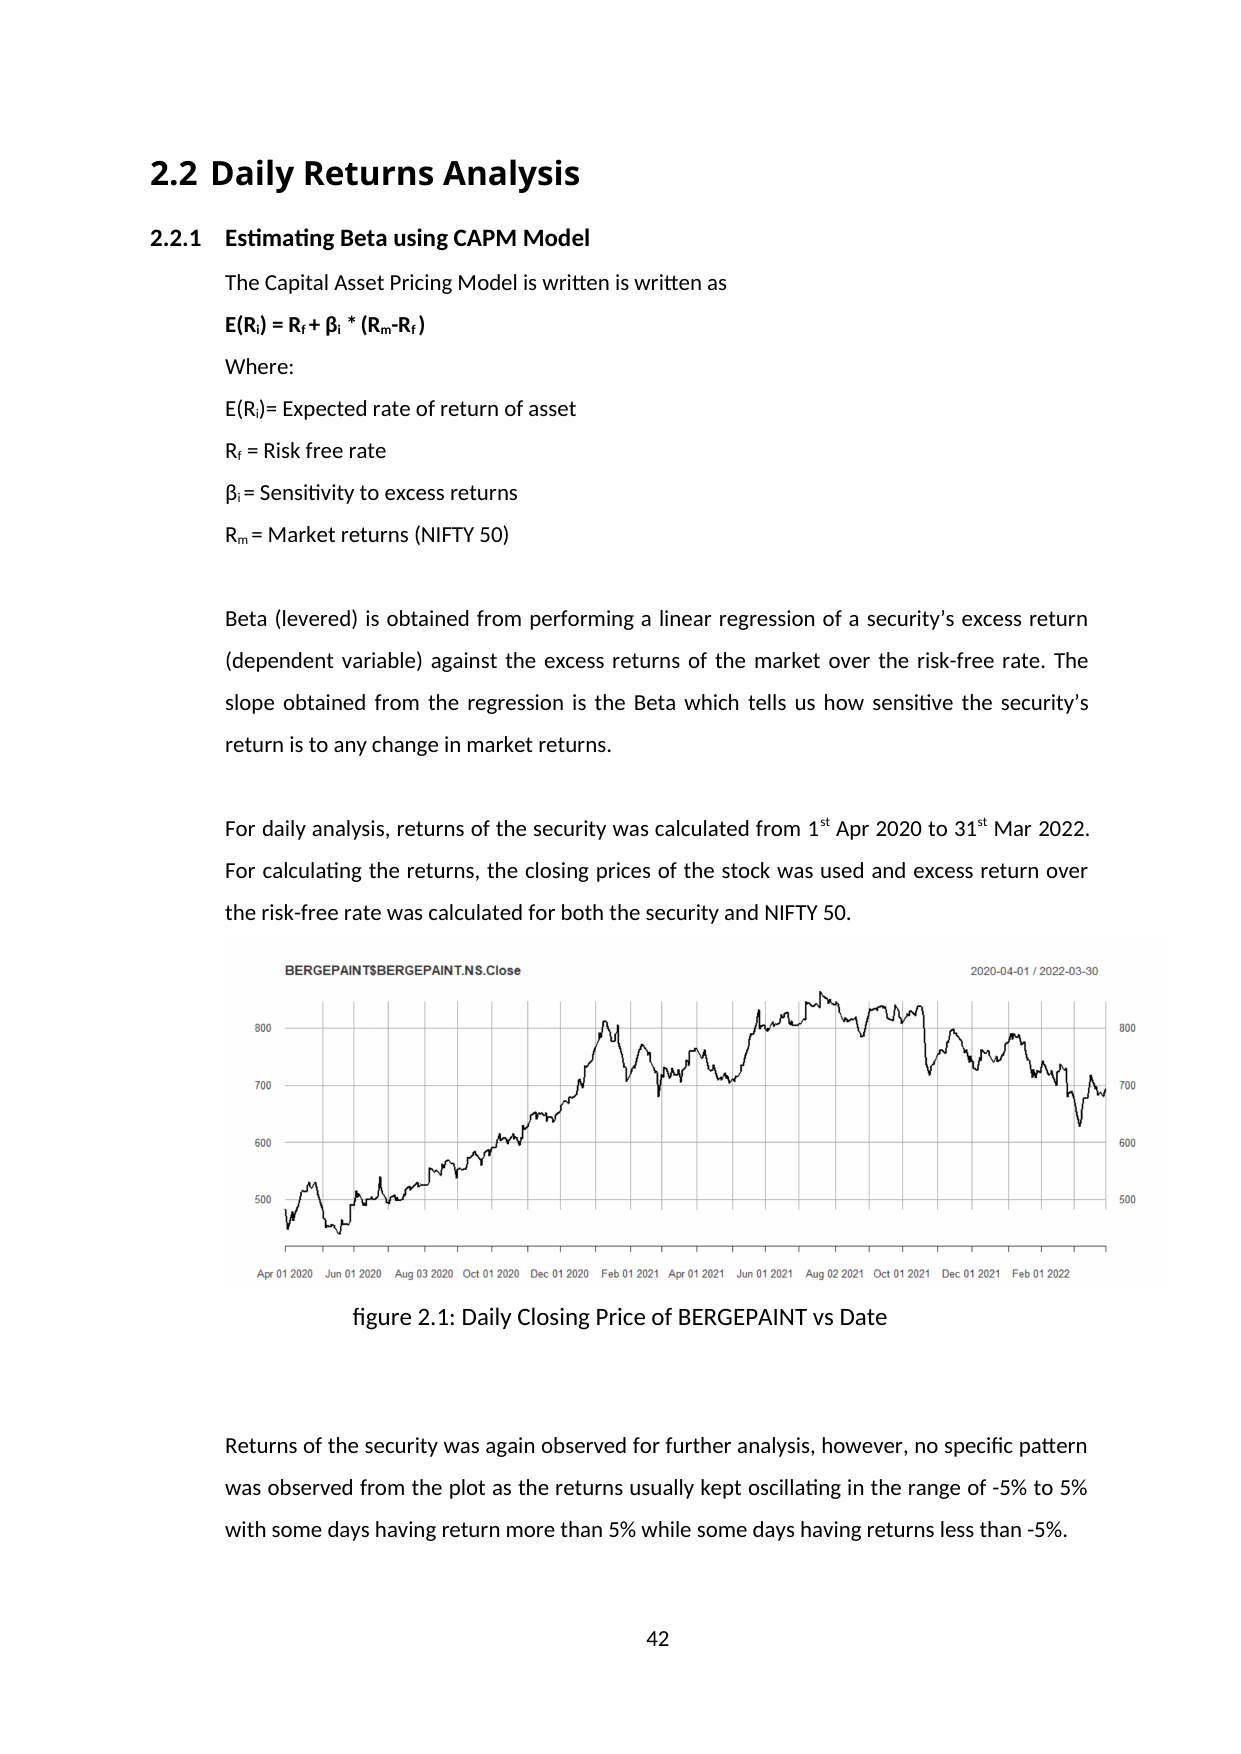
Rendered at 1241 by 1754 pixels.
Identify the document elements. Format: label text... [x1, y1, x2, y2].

text E(Ri) = Rf + βi * (Rm-Rf ) [225, 310, 1090, 338]
text figure 2.1: Daily Closing Price of BERGEPAINT vs Date [150, 1301, 1090, 1332]
text Rf = Risk free rate [225, 436, 1090, 464]
picture [225, 939, 1166, 1287]
text Rm = Market returns (NIFTY 50) [225, 520, 1090, 548]
text Beta (levered) is obtained from performing a linear regression of a security’s excess return (dependent variable) against the excess returns of the market over the risk-free rate. The slope obtained from the regression is the Beta which tells us how sensitive the security’s return is to any change in market returns. [225, 604, 1090, 758]
text Returns of the security was again observed for further analysis, however, no specific pattern was observed from the plot as the returns usually kept oscillating in the range of -5% to 5% with some days having return more than 5% while some days having returns less than -5%. [225, 1431, 1090, 1543]
text E(Ri)= Expected rate of return of asset [225, 394, 1090, 422]
text βi = Sensitivity to excess returns [225, 478, 1090, 506]
subtitle Daily Returns Analysis [150, 150, 1090, 195]
text Where: [225, 352, 1090, 380]
text The Capital Asset Pricing Model is written is written as [225, 268, 1090, 296]
subtitle Estimating Beta using CAPM Model [150, 222, 1090, 253]
text For daily analysis, returns of the security was calculated from 1st Apr 2020 to 31st Mar 2022. For calculating the returns, the closing prices of the stock was used and excess return over the risk-free rate was calculated for both the security and NIFTY 50. [225, 814, 1090, 926]
